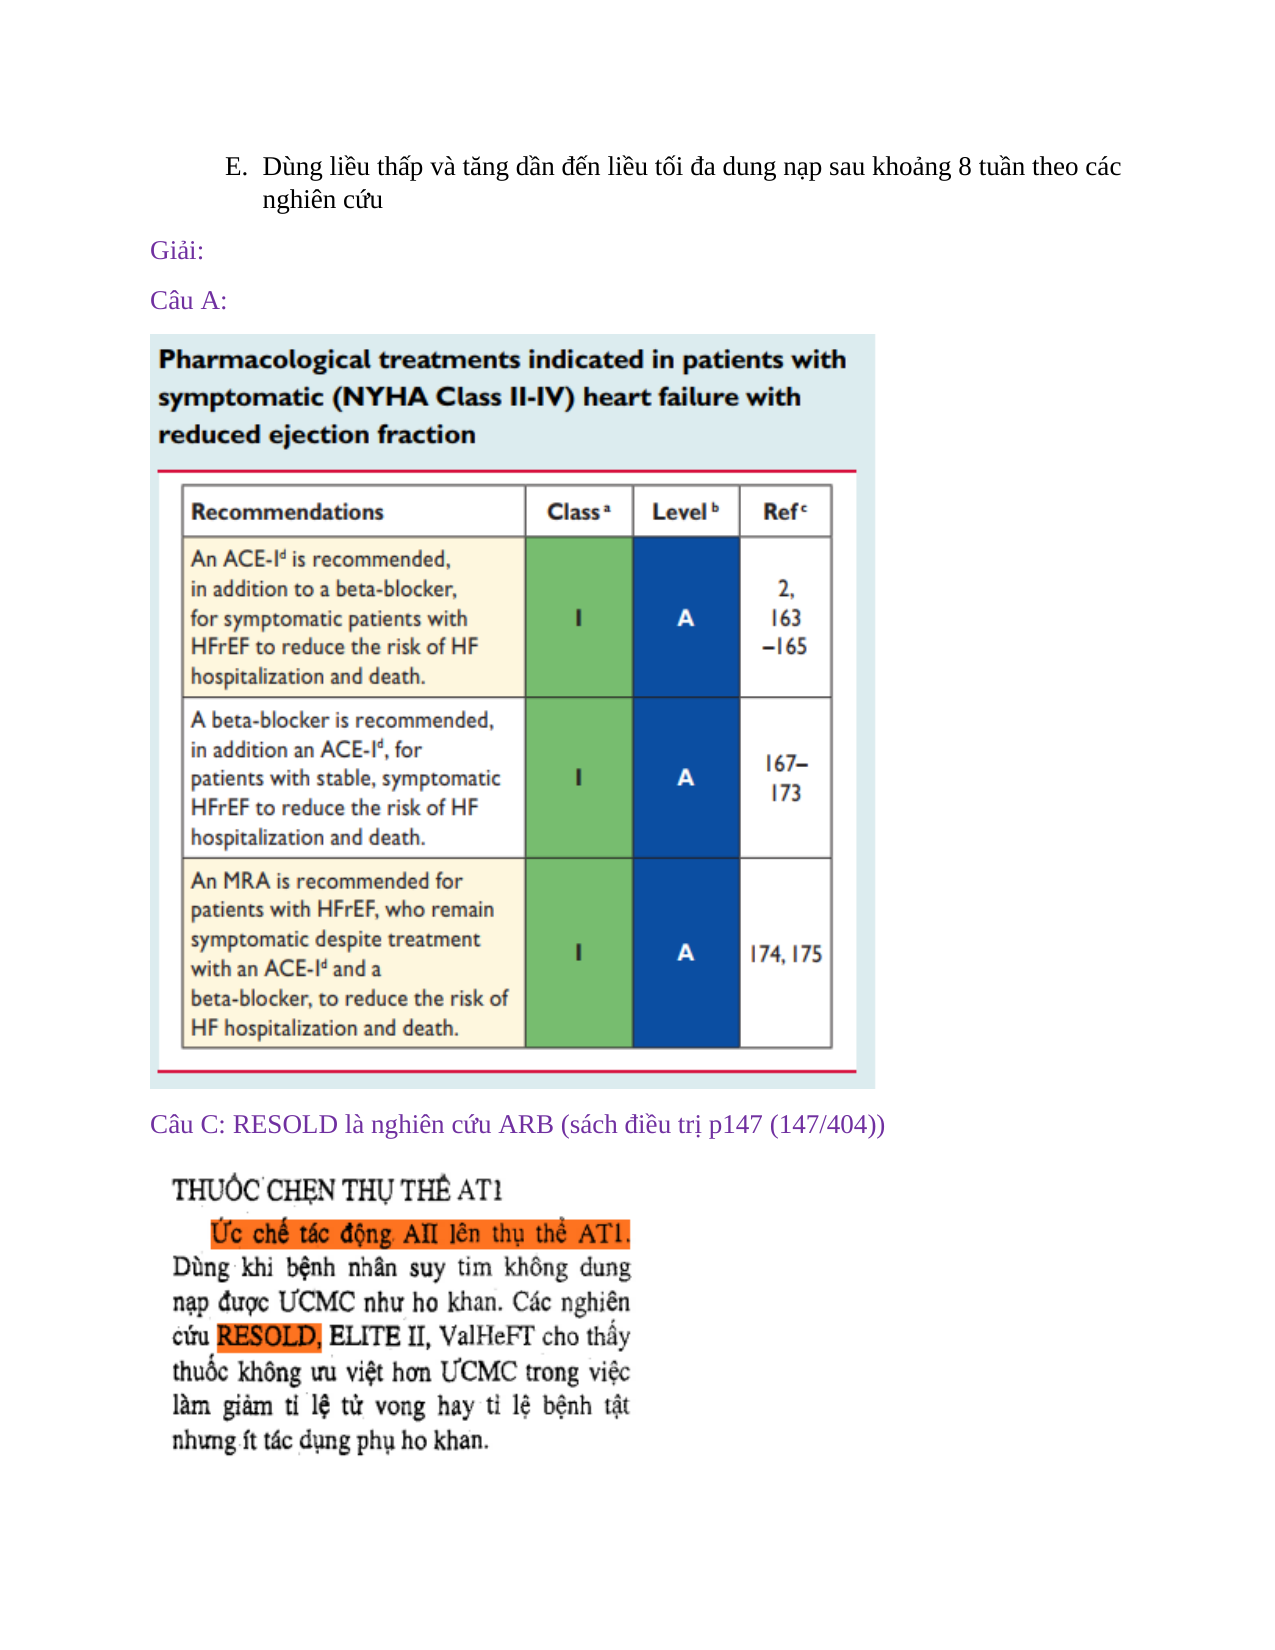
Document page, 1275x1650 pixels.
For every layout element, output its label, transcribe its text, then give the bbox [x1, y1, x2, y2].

text Câu A: [150, 284, 1125, 315]
text Câu C: RESOLD là nghiên cứu ARB (sách điều trị p147 (147/404)) [150, 1108, 1125, 1139]
text Giải: [150, 234, 1125, 265]
picture [150, 334, 877, 1089]
picture [150, 1157, 657, 1479]
list Dùng liều thấp và tăng dần đến liều tối đa dung nạp sau khoảng 8 tuần theo các nghiên cứu [225, 150, 1125, 215]
